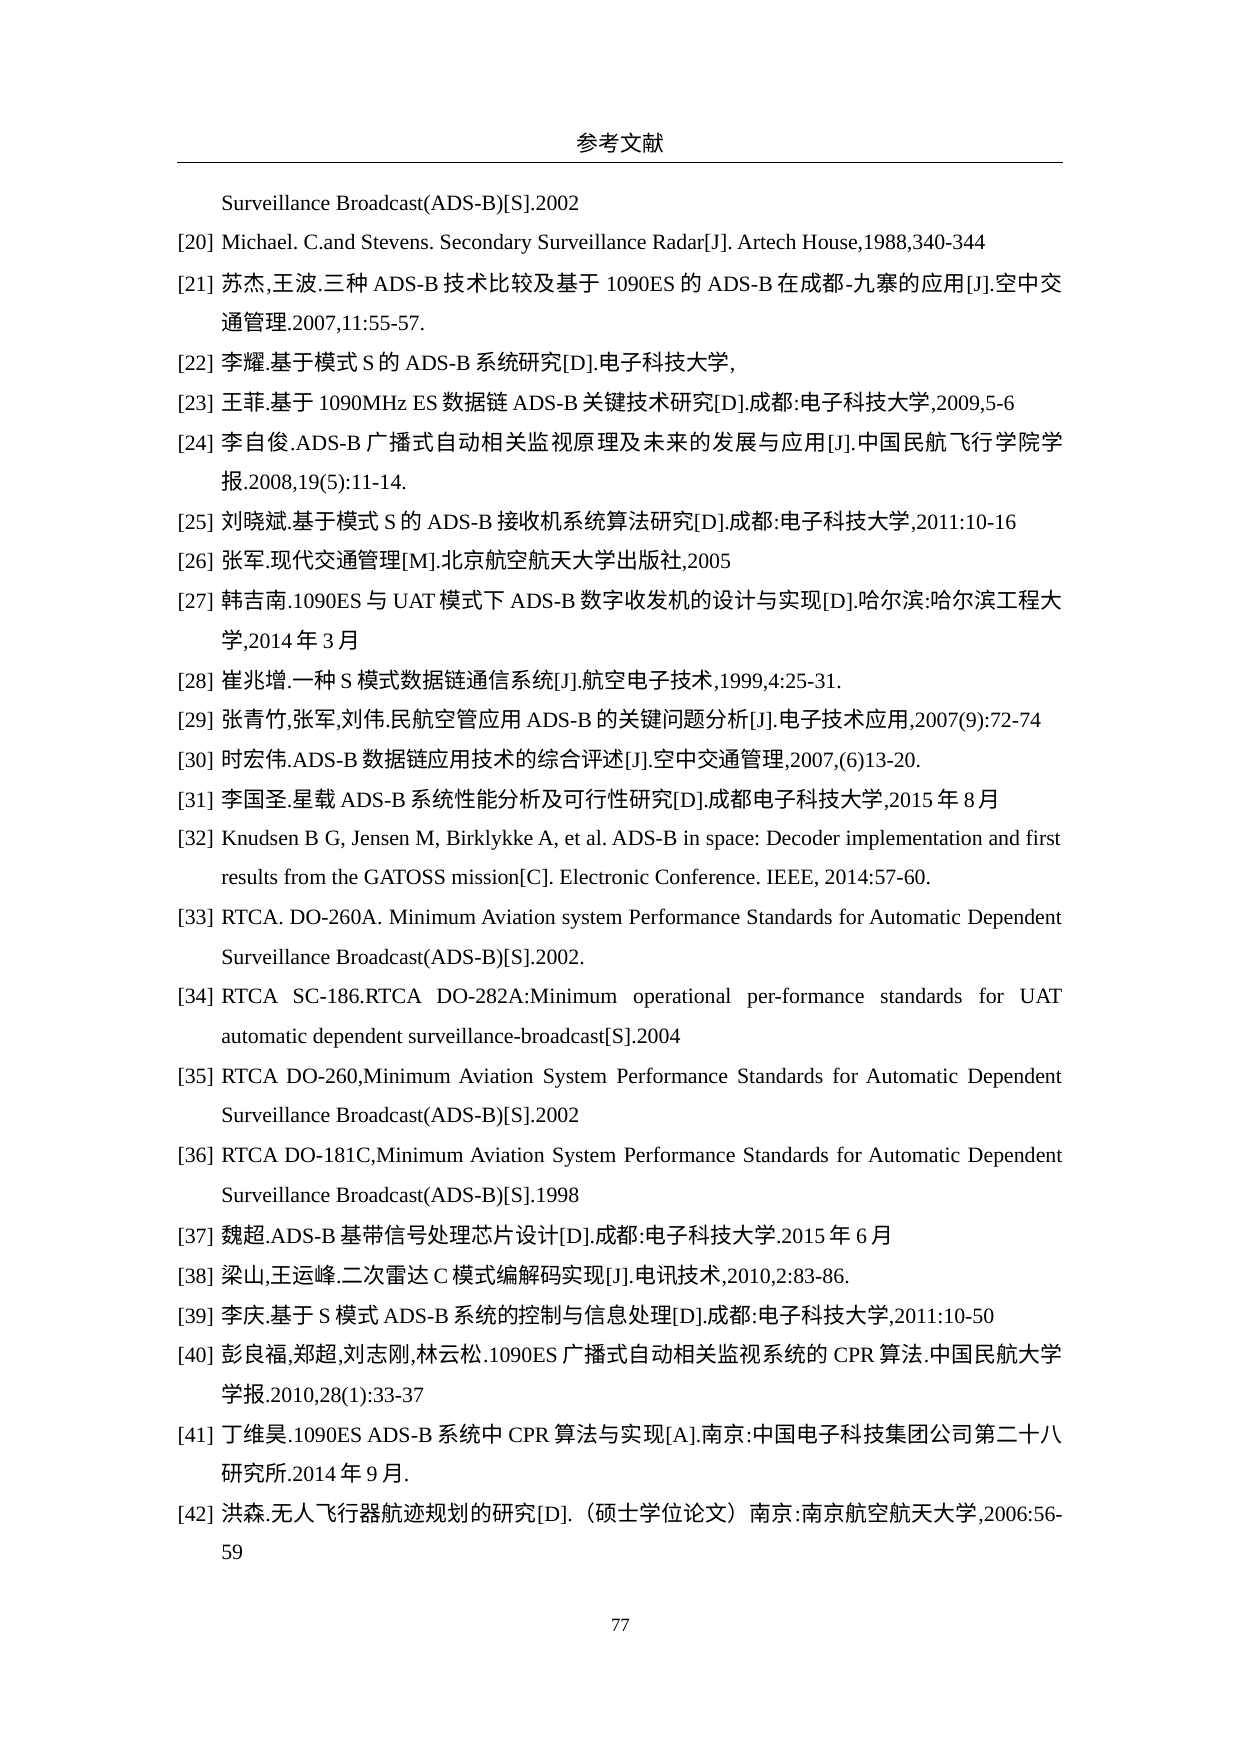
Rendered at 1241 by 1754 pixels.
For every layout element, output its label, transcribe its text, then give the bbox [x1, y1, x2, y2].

list RTCA SC-186.RTCA DO-282A:Minimum operational per-formance standards for UAT automatic dependent surveillance-broadcast[S].2004 [177, 976, 1063, 1056]
list 彭良福,郑超,刘志刚,林云松.1090ES广播式自动相关监视系统的CPR算法.中国民航大学学报.2010,28(1):33-37 [177, 1333, 1063, 1413]
list 刘晓斌.基于模式S的ADS-B接收机系统算法研究[D].成都:电子科技大学,2011:10-16 [177, 500, 1063, 539]
list 魏超.ADS-B基带信号处理芯片设计[D].成都:电子科技大学.2015年6月 [177, 1214, 1063, 1254]
list RTCA DO-260,Minimum Aviation System Performance Standards for Automatic Dependent Surveillance Broadcast(ADS-B)[S].2002 [177, 1056, 1063, 1135]
list 洪森.无人飞行器航迹规划的研究[D].（硕士学位论文）南京:南京航空航天大学,2006:56-59 [177, 1492, 1063, 1571]
list 韩吉南.1090ES与UAT模式下ADS-B数字收发机的设计与实现[D].哈尔滨:哈尔滨工程大学,2014年3月 [177, 579, 1063, 659]
list 苏杰,王波.三种ADS-B技术比较及基于1090ES的ADS-B在成都-九寨的应用[J].空中交通管理.2007,11:55-57. [177, 262, 1063, 341]
list 时宏伟.ADS-B数据链应用技术的综合评述[J].空中交通管理,2007,(6)13-20. [177, 738, 1063, 778]
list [177, 182, 1063, 222]
list 梁山,王运峰.二次雷达C模式编解码实现[J].电讯技术,2010,2:83-86. [177, 1254, 1063, 1294]
list Michael. C.and Stevens. Secondary Surveillance Radar[J]. Artech House,1988,340-344 [177, 222, 1063, 262]
list 李自俊.ADS-B广播式自动相关监视原理及未来的发展与应用[J].中国民航飞行学院学报.2008,19(5):11-14. [177, 421, 1063, 500]
list 丁维昊.1090ES ADS-B系统中CPR算法与实现[A].南京:中国电子科技集团公司第二十八研究所.2014年9月. [177, 1413, 1063, 1492]
list 李耀.基于模式S的ADS-B系统研究[D].电子科技大学, [177, 341, 1063, 381]
list 王菲.基于1090MHz ES数据链ADS-B关键技术研究[D].成都:电子科技大学,2009,5-6 [177, 381, 1063, 421]
list RTCA DO-181C,Minimum Aviation System Performance Standards for Automatic Dependent Surveillance Broadcast(ADS-B)[S].1998 [177, 1135, 1063, 1214]
list Knudsen B G, Jensen M, Birklykke A, et al. ADS-B in space: Decoder implementation and first results from the GATOSS mission[C]. Electronic Conference. IEEE, 2014:57-60. [177, 817, 1063, 897]
list RTCA. DO-260A. Minimum Aviation system Performance Standards for Automatic Dependent Surveillance Broadcast(ADS-B)[S].2002. [177, 897, 1063, 976]
list 张青竹,张军,刘伟.民航空管应用ADS-B的关键问题分析[J].电子技术应用,2007(9):72-74 [177, 698, 1063, 738]
list 崔兆增.一种S模式数据链通信系统[J].航空电子技术,1999,4:25-31. [177, 659, 1063, 698]
list 李庆.基于S模式ADS-B系统的控制与信息处理[D].成都:电子科技大学,2011:10-50 [177, 1294, 1063, 1333]
list 李国圣.星载ADS-B系统性能分析及可行性研究[D].成都电子科技大学,2015年8月 [177, 778, 1063, 817]
list 张军.现代交通管理[M].北京航空航天大学出版社,2005 [177, 539, 1063, 579]
